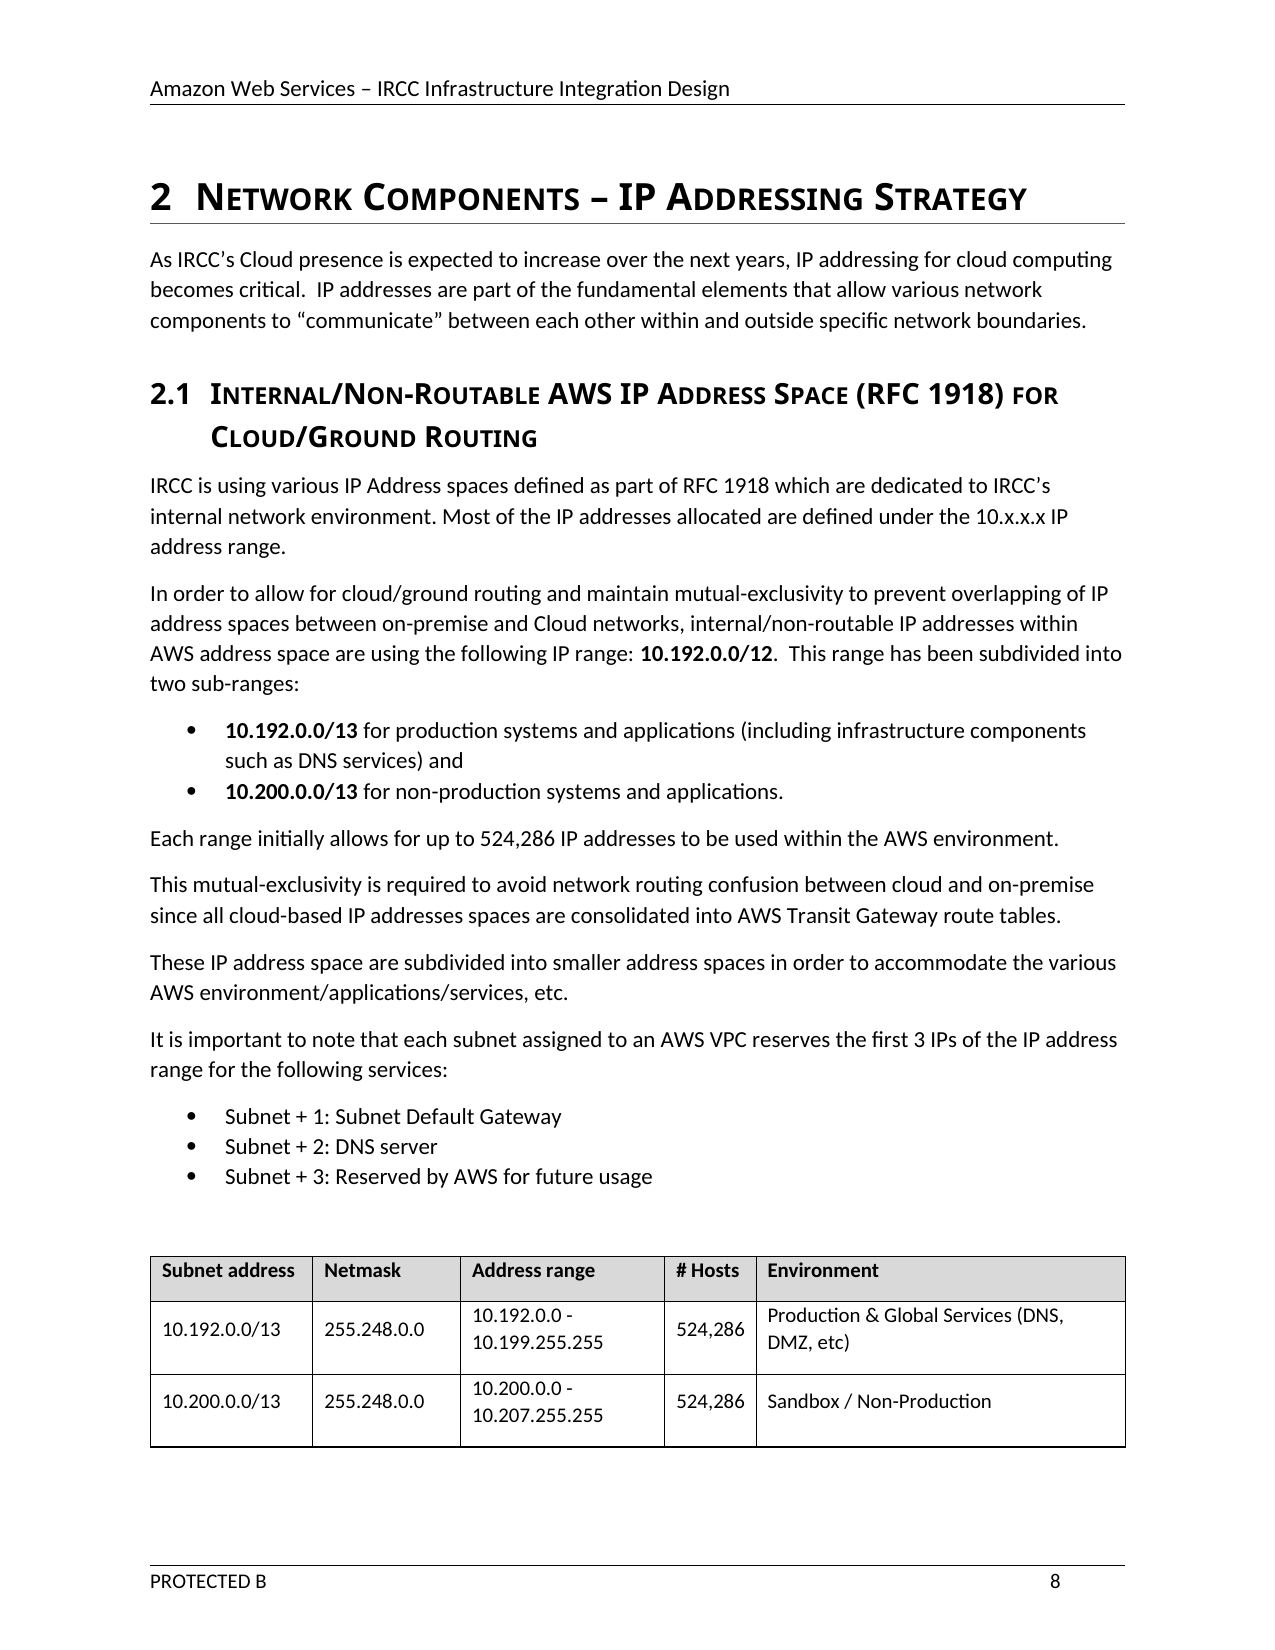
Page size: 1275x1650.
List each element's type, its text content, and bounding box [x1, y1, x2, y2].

list 10.192.0.0/13 for production systems and applications (including infrastructure components such as DNS services) and [187, 716, 1125, 774]
table_cell 524,286 [665, 1375, 756, 1446]
table_header Environment [757, 1257, 1125, 1301]
table_cell Production & Global Services (DNS, DMZ, etc) [757, 1302, 1125, 1374]
table_header Netmask [313, 1257, 460, 1301]
table_cell 255.248.0.0 [313, 1302, 460, 1374]
text Each range initially allows for up to 524,286 IP addresses to be used within the AWS environment. [150, 824, 1125, 852]
subtitle Internal/Non-Routable AWS IP Address Space (RFC 1918) for Cloud/Ground Routing [150, 373, 1125, 456]
text These IP address space are subdivided into smaller address spaces in order to accommodate the various AWS environment/applications/services, etc. [150, 948, 1125, 1006]
table_cell 10.192.0.0 - 10.199.255.255 [461, 1302, 664, 1374]
table_cell 255.248.0.0 [313, 1375, 460, 1446]
list 10.200.0.0/13 for non-production systems and applications. [187, 777, 1125, 805]
table_header Subnet address [151, 1257, 312, 1301]
list Subnet + 2: DNS server [187, 1132, 1125, 1160]
table_header # Hosts [665, 1257, 756, 1301]
text It is important to note that each subnet assigned to an AWS VPC reserves the first 3 IPs of the IP address range for the following services: [150, 1025, 1125, 1083]
table_header Address range [461, 1257, 664, 1301]
table_cell 524,286 [665, 1302, 756, 1374]
subtitle Network Components – IP Addressing Strategy [150, 170, 1125, 223]
table_cell 10.200.0.0/13 [151, 1375, 312, 1446]
text This mutual-exclusivity is required to avoid network routing confusion between cloud and on-premise since all cloud-based IP addresses spaces are consolidated into AWS Transit Gateway route tables. [150, 871, 1125, 929]
text IRCC is using various IP Address spaces defined as part of RFC 1918 which are dedicated to IRCC’s internal network environment. Most of the IP addresses allocated are defined under the 10.x.x.x IP address range. [150, 472, 1125, 560]
text In order to allow for cloud/ground routing and maintain mutual-exclusivity to prevent overlapping of IP address spaces between on-premise and Cloud networks, internal/non-routable IP addresses within AWS address space are using the following IP range: 10.192.0.0/12. This range has been subdivided into two sub-ranges: [150, 579, 1125, 697]
table_cell 10.200.0.0 - 10.207.255.255 [461, 1375, 664, 1446]
list Subnet + 3: Reserved by AWS for future usage [187, 1162, 1125, 1190]
list Subnet + 1: Subnet Default Gateway [187, 1102, 1125, 1130]
text As IRCC’s Cloud presence is expected to increase over the next years, IP addressing for cloud computing becomes critical. IP addresses are part of the fundamental elements that allow various network components to “communicate” between each other within and outside specific network boundaries. [150, 245, 1125, 334]
table_cell Sandbox / Non-Production [757, 1375, 1125, 1446]
table_cell 10.192.0.0/13 [151, 1302, 312, 1374]
